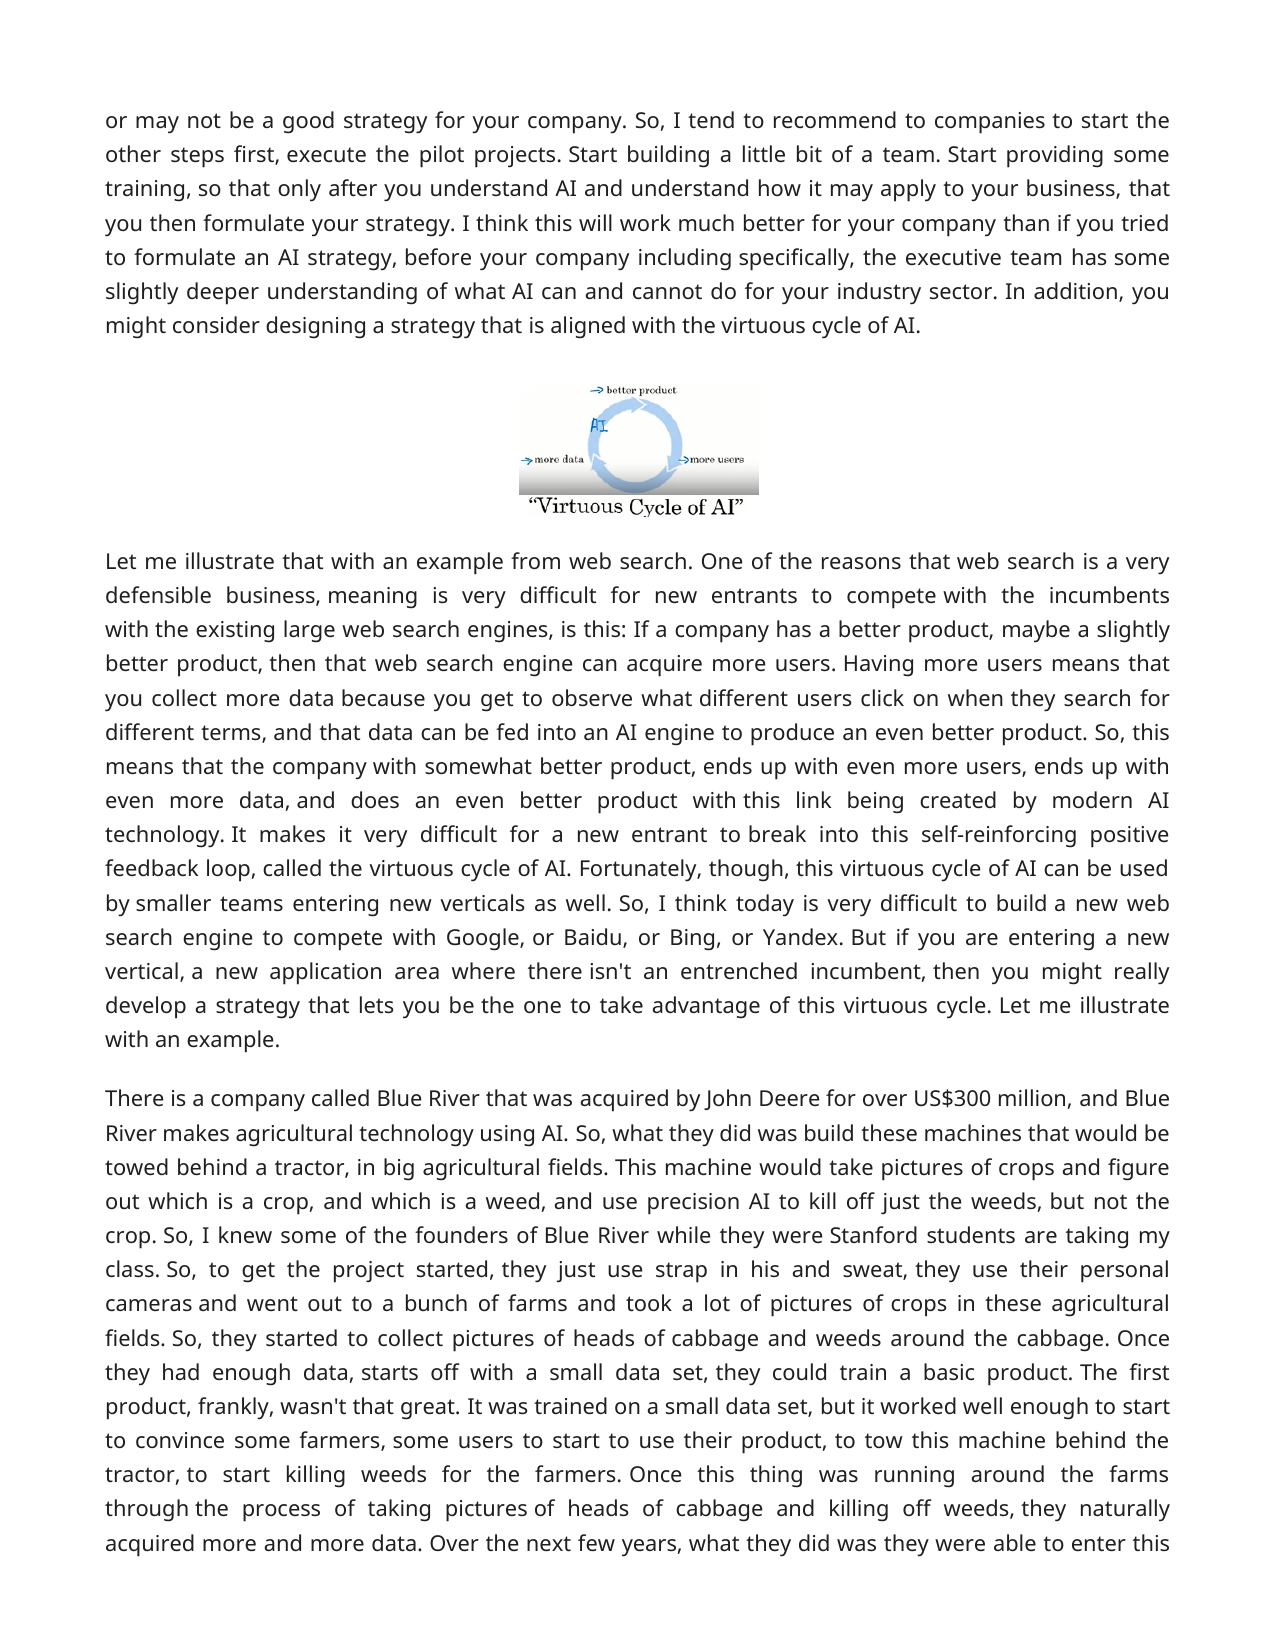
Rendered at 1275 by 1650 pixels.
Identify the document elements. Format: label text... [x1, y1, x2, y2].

text Let me illustrate that with an example from web search. One of the reasons that web search is a very defensible business, meaning is very difficult for new entrants to compete with the incumbents with the existing large web search engines, is this: If a company has a better product, maybe a slightly better product, then that web search engine can acquire more users. Having more users means that you collect more data because you get to observe what different users click on when they search for different terms, and that data can be fed into an AI engine to produce an even better product. So, this means that the company with somewhat better product, ends up with even more users, ends up with even more data, and does an even better product with this link being created by modern AI technology. It makes it very difficult for a new entrant to break into this self-reinforcing positive feedback loop, called the virtuous cycle of AI. Fortunately, though, this virtuous cycle of AI can be used by smaller teams entering new verticals as well. So, I think today is very difficult to build a new web search engine to compete with Google, or Baidu, or Bing, or Yandex. But if you are entering a new vertical, a new application area where there isn't an entrenched incumbent, then you might really develop a strategy that lets you be the one to take advantage of this virtuous cycle. Let me illustrate with an example. [105, 546, 1170, 1054]
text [105, 105, 1170, 340]
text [105, 1083, 1170, 1557]
picture [513, 369, 762, 517]
